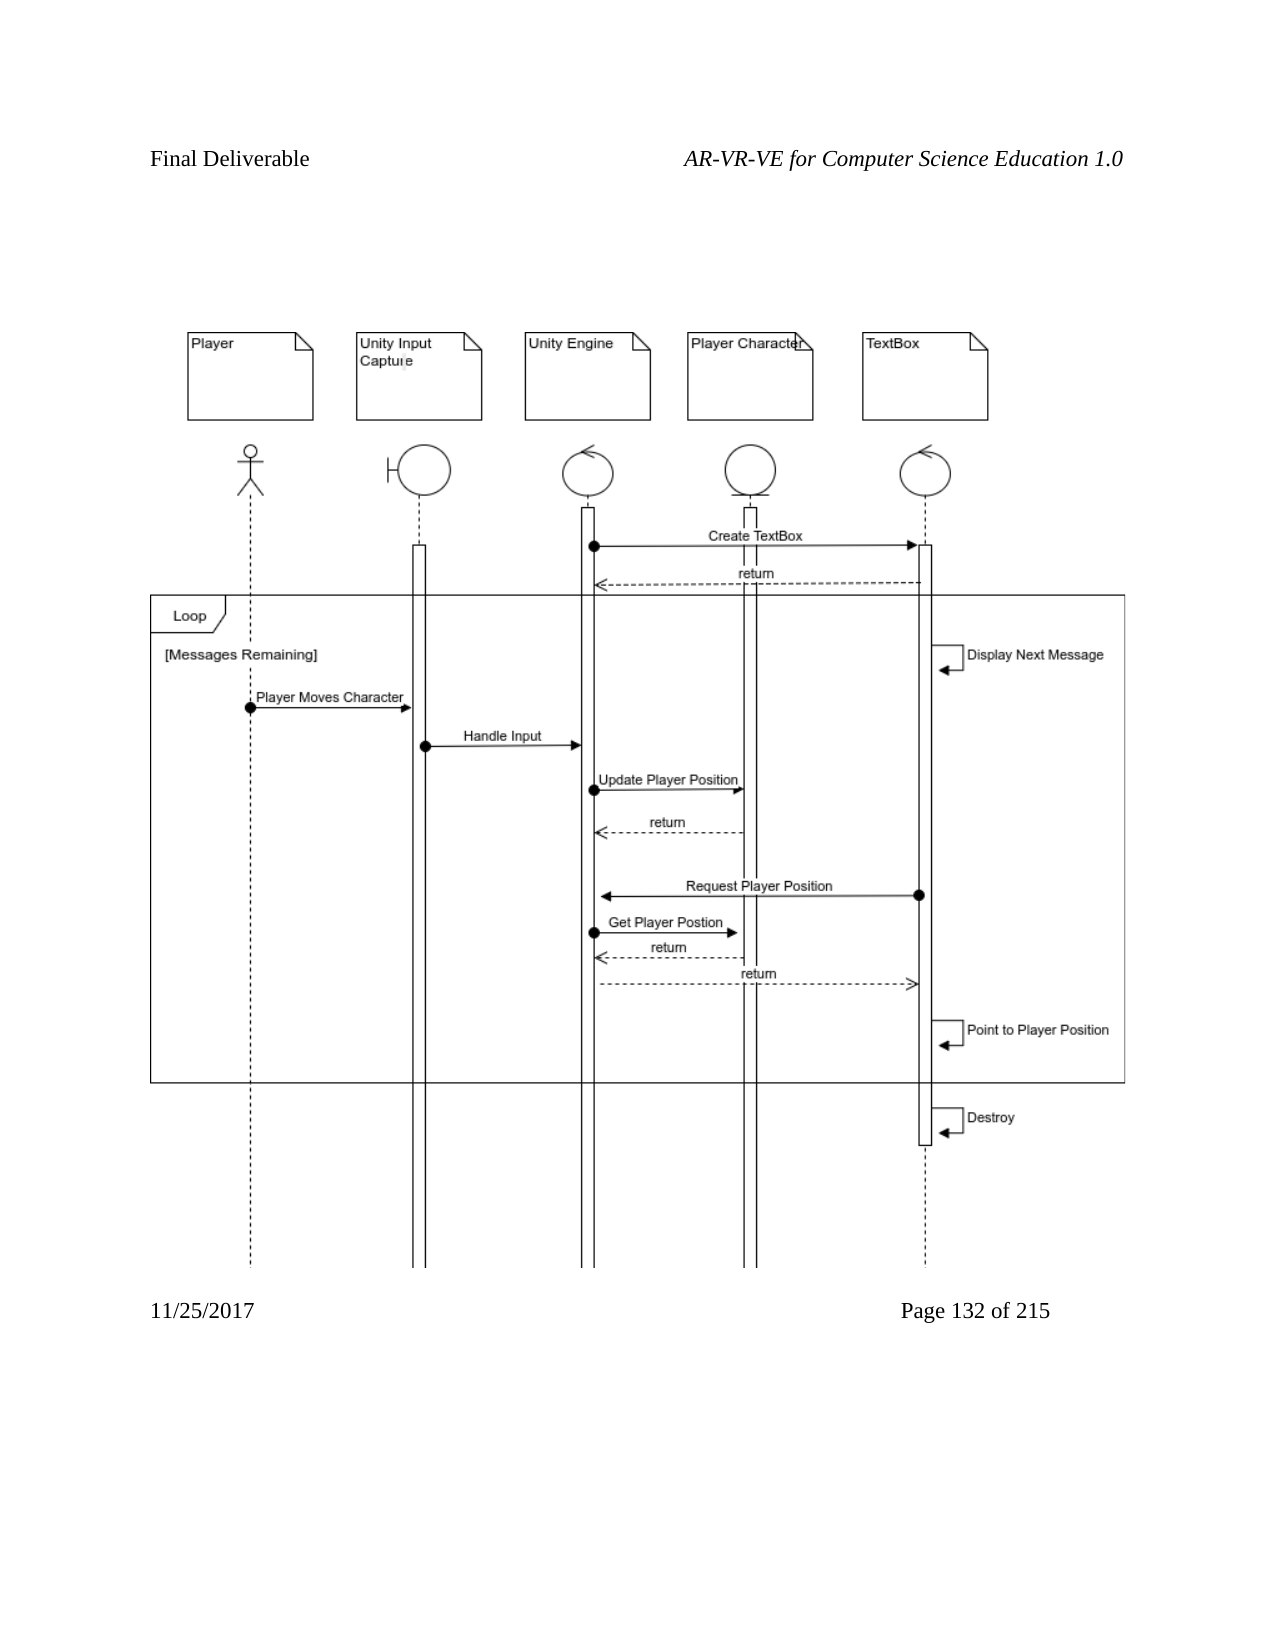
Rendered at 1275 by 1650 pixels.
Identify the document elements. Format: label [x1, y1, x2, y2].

picture [150, 332, 1125, 1268]
